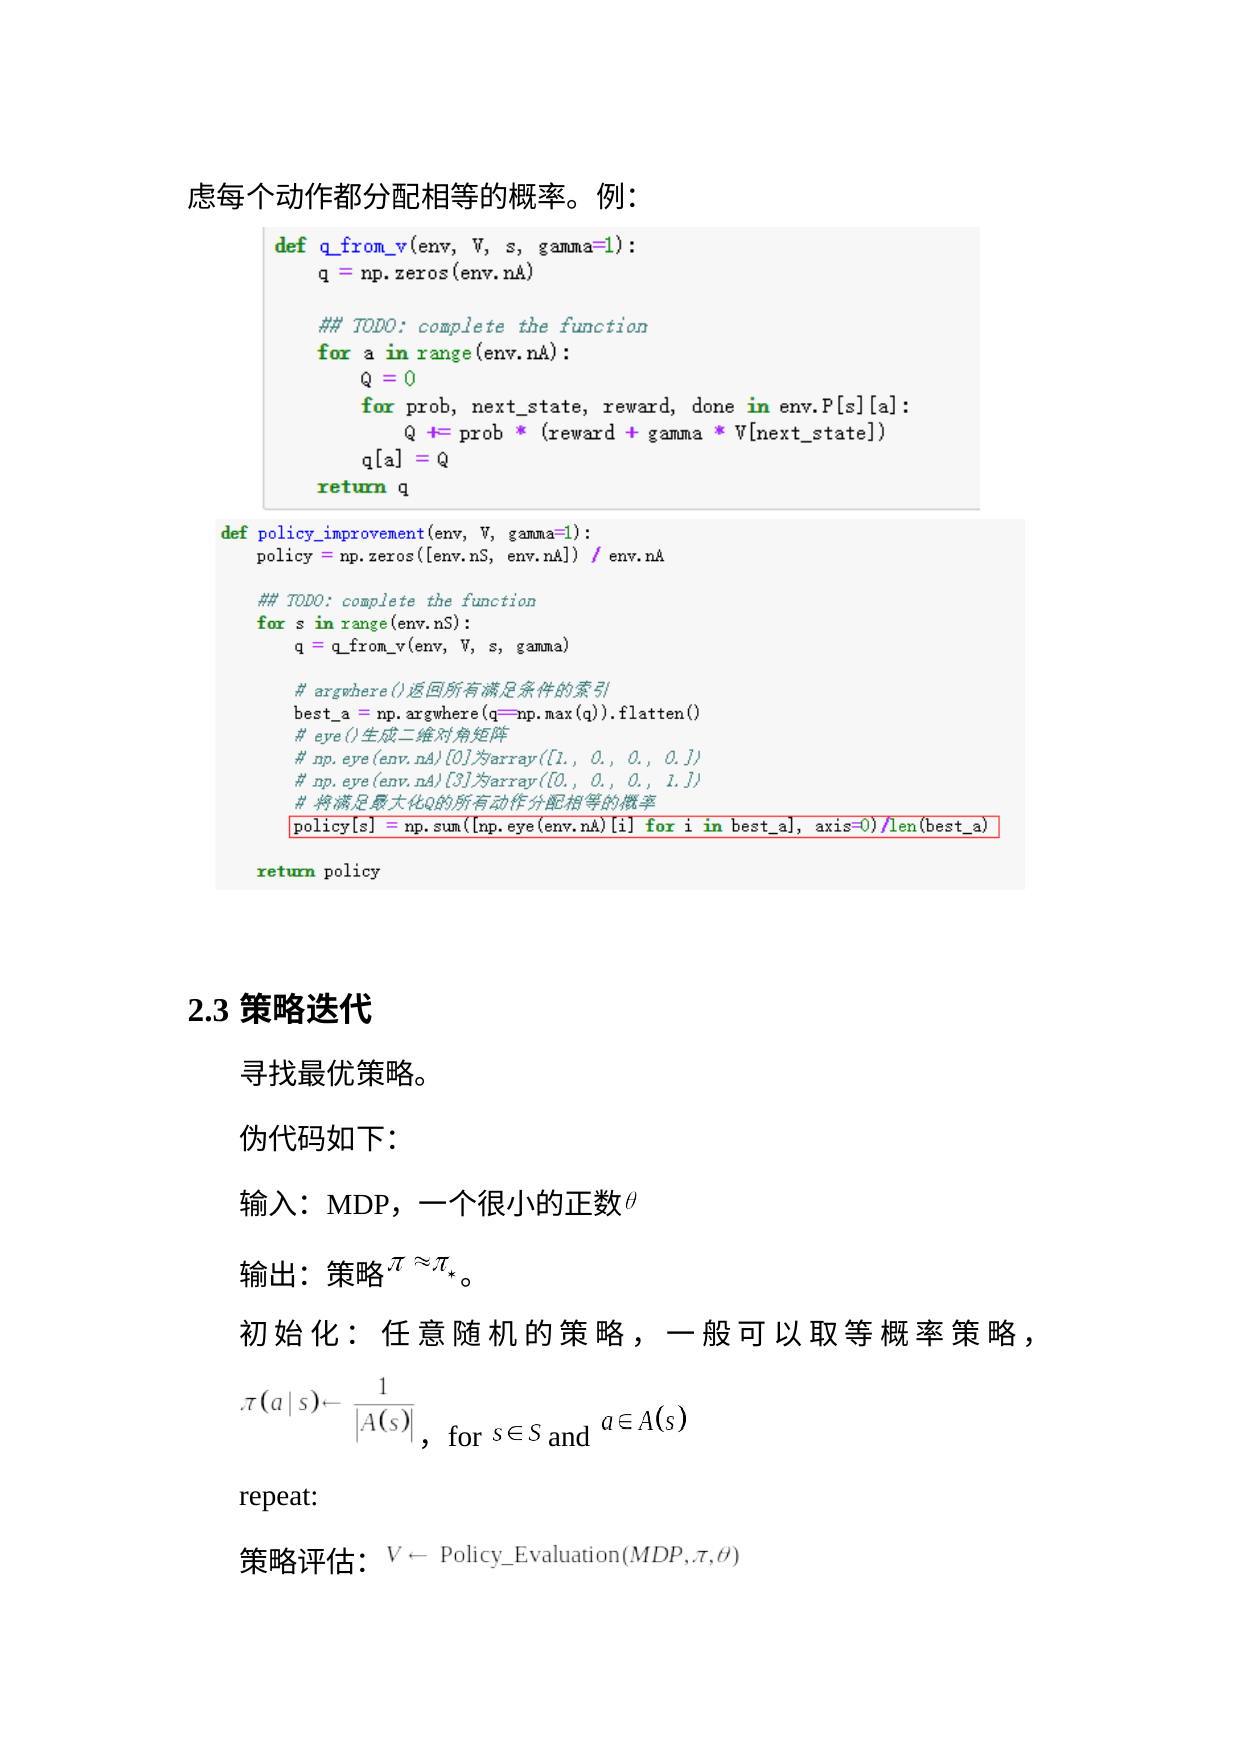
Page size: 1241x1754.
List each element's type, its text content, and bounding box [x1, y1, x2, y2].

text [187, 162, 1053, 227]
list 伪代码如下： [239, 1104, 1053, 1169]
list 输入：MDP，一个很小的正数 [239, 1169, 1053, 1234]
picture [215, 519, 1025, 890]
list 输出：策略。 [239, 1234, 1053, 1299]
list repeat: [239, 1462, 1053, 1527]
list 策略评估： [239, 1527, 1053, 1592]
list 初始化：任意随机的策略，一般可以取等概率策略，，for and [239, 1299, 1053, 1462]
picture [260, 227, 981, 512]
list 策略迭代 [187, 974, 1053, 1039]
list 寻找最优策略。 [239, 1039, 1053, 1104]
